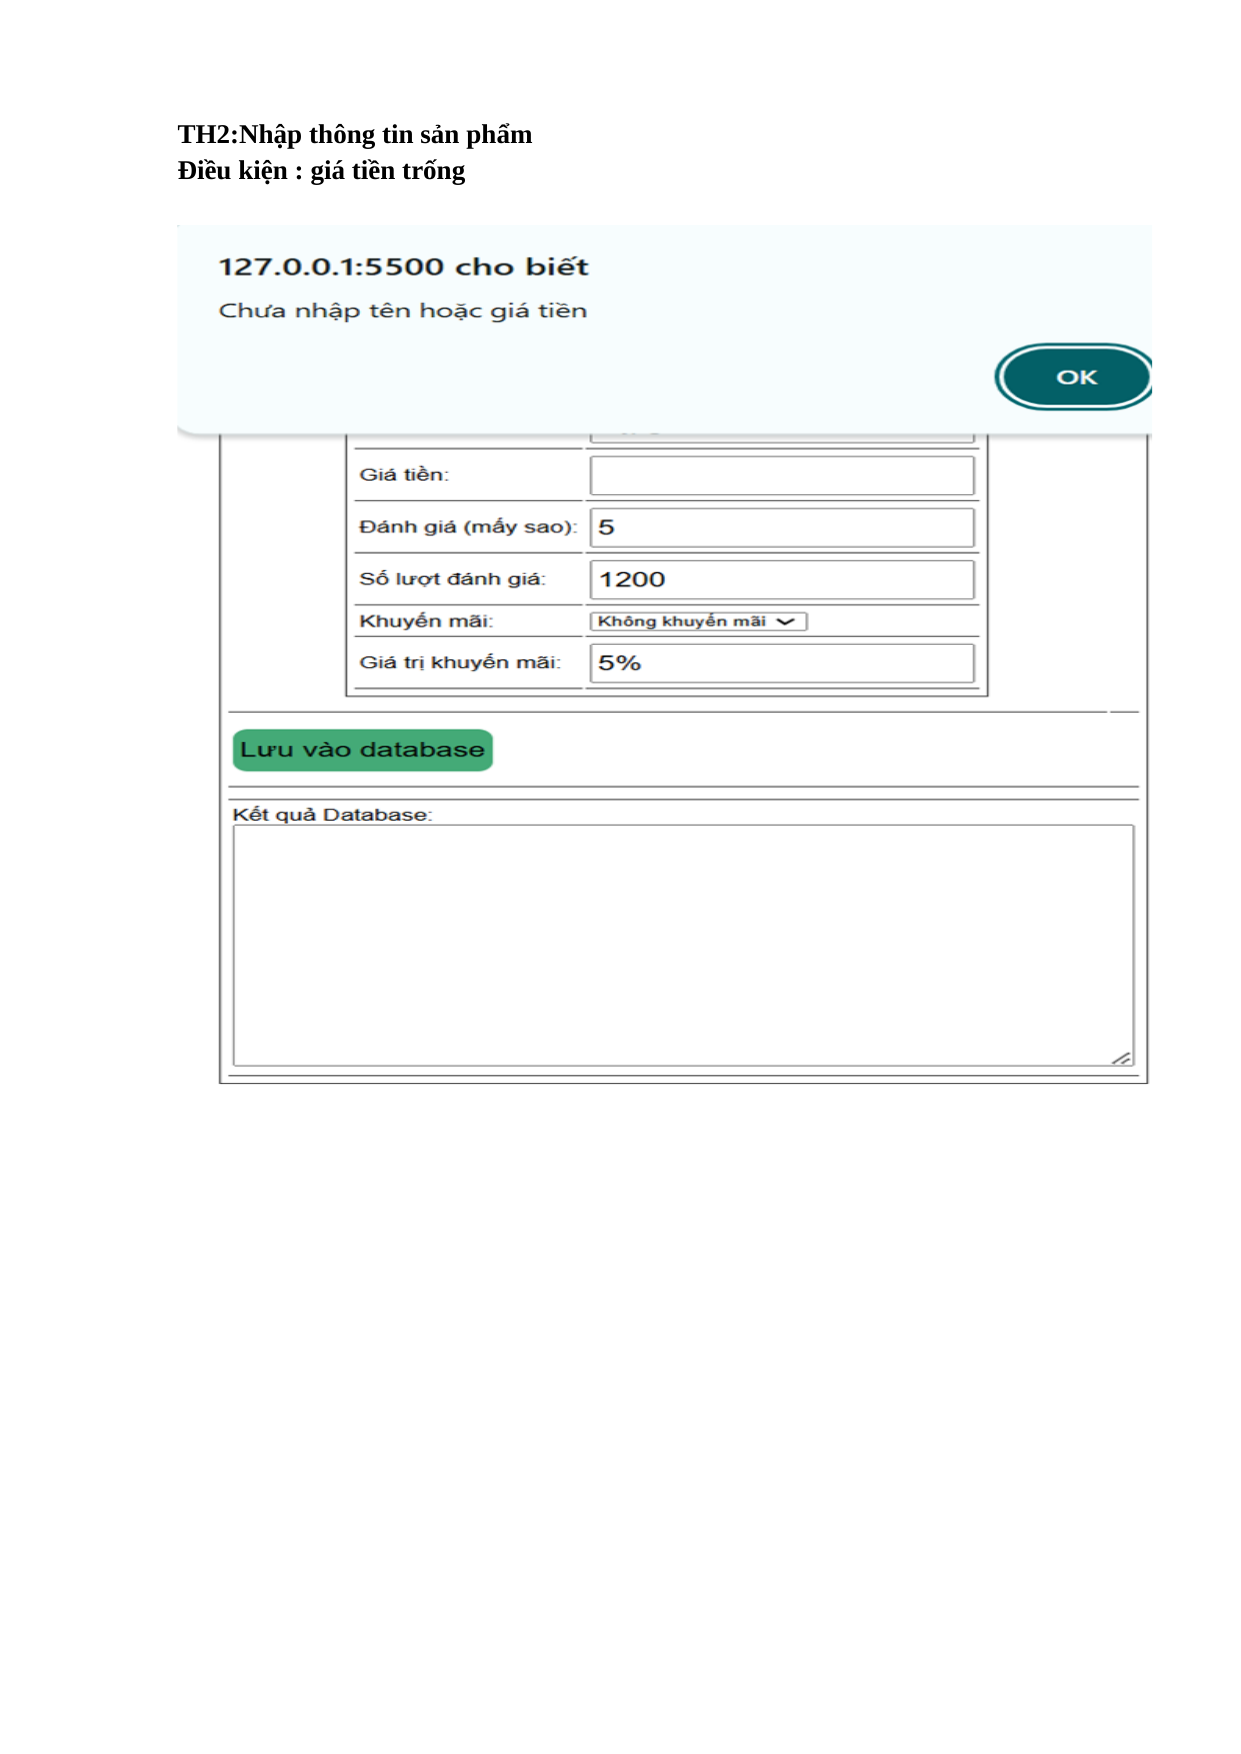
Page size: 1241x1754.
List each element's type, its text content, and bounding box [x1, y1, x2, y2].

picture [177, 225, 1153, 1085]
text Điều kiện : giá tiền trống [177, 154, 1062, 185]
text TH2:Nhập thông tin sản phẩm [177, 118, 1062, 149]
